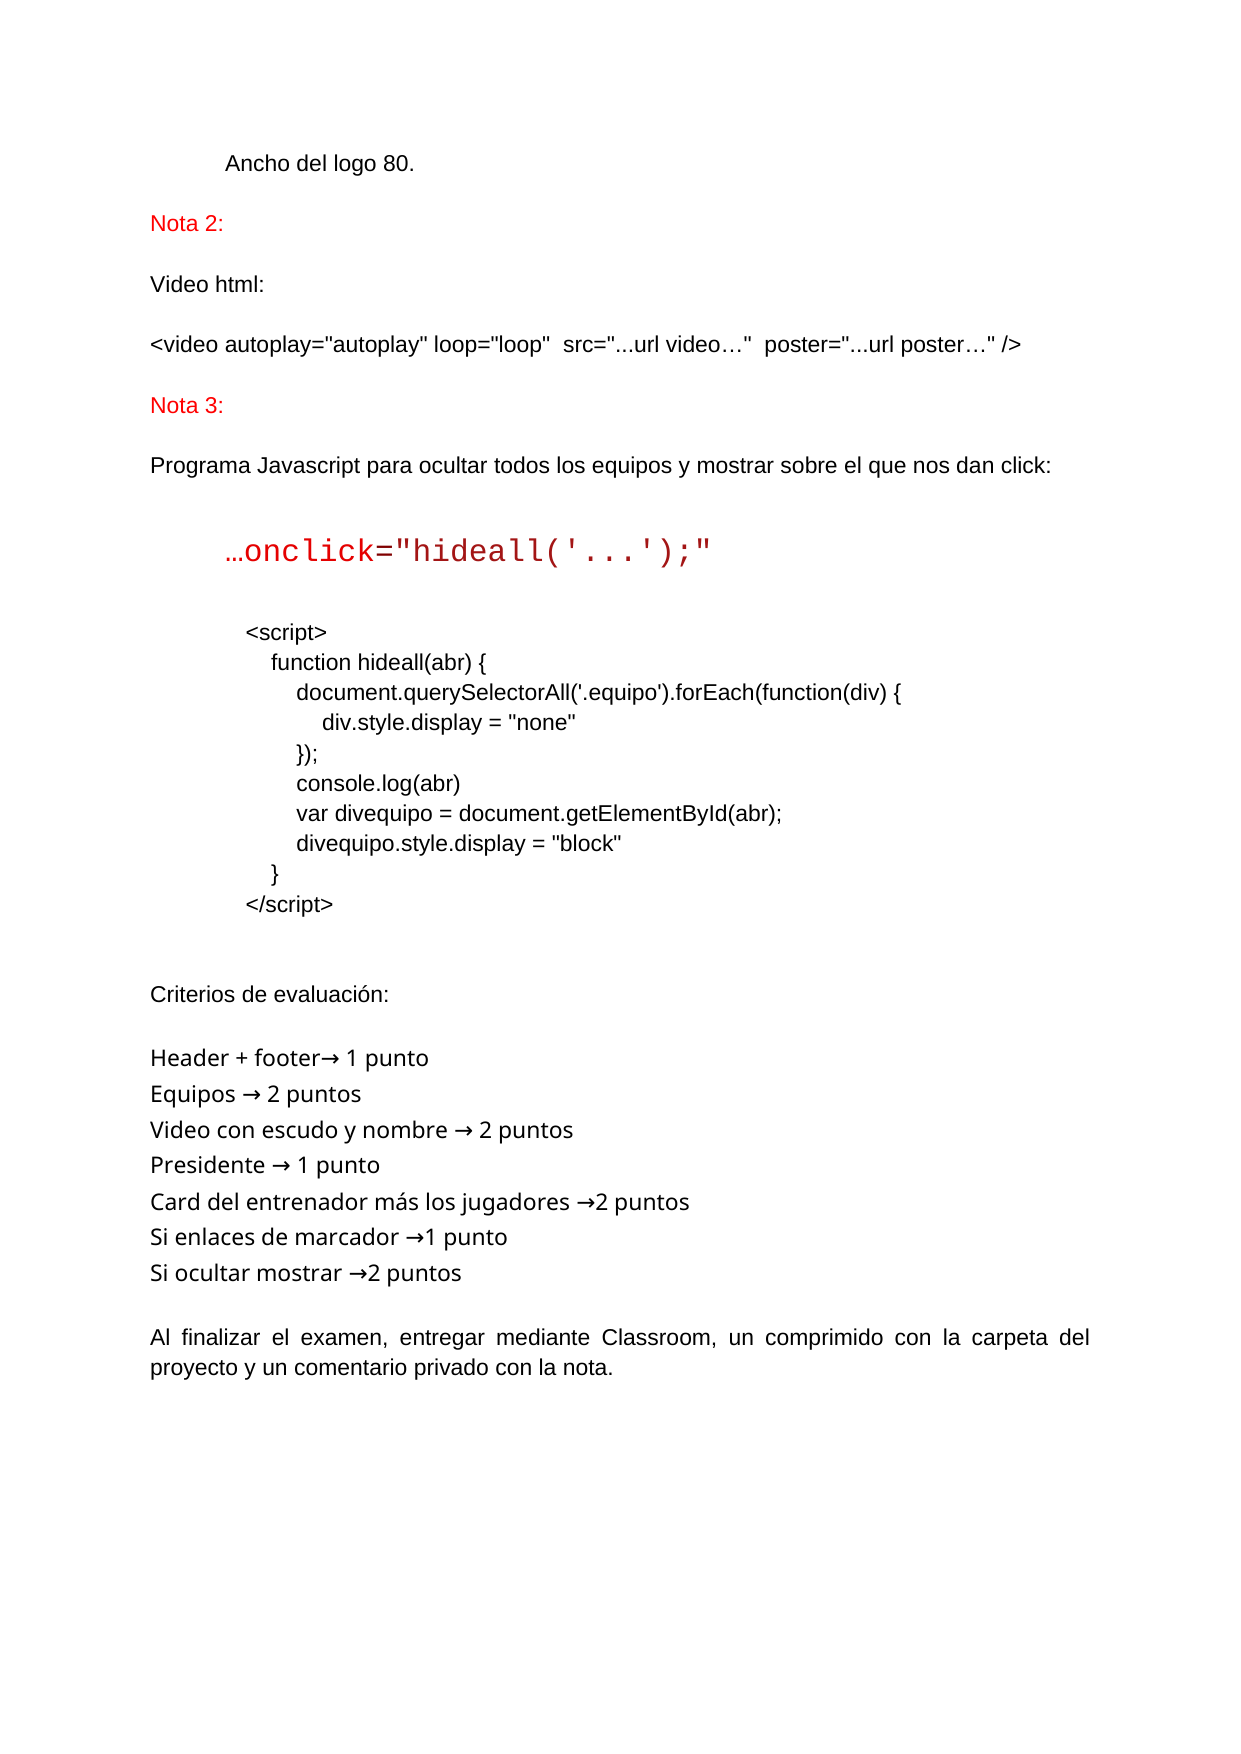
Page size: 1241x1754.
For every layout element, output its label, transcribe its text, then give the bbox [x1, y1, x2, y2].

text divequipo.style.display = "block" [150, 830, 1090, 857]
text function hideall(abr) { [150, 649, 1090, 675]
text document.querySelectorAll('.equipo').forEach(function(div) { [150, 679, 1090, 706]
text Nota 3: [150, 392, 1090, 418]
text <video autoplay="autoplay" loop="loop" src="...url video…" poster="...url poster…" /> [150, 331, 1090, 358]
text console.log(abr) [150, 770, 1090, 796]
text }); [150, 739, 1090, 766]
text div.style.display = "none" [150, 709, 1090, 736]
text Ancho del logo 80. [150, 150, 1090, 176]
text var divequipo = document.getElementById(abr); [150, 800, 1090, 826]
text Card del entrenador más los jugadores →2 puntos [150, 1185, 1090, 1217]
text …onclick="hideall('...');" [150, 535, 1090, 571]
text Programa Javascript para ocultar todos los equipos y mostrar sobre el que nos dan click: [150, 452, 1090, 478]
text Presidente → 1 punto [150, 1149, 1090, 1181]
text <script> [150, 619, 1090, 645]
text </script> [150, 891, 1090, 917]
text Header + footer→ 1 punto [150, 1042, 1090, 1073]
text } [150, 860, 1090, 887]
text Video html: [150, 271, 1090, 297]
text Criterios de evaluación: [150, 981, 1090, 1008]
text Si ocultar mostrar →2 puntos [150, 1257, 1090, 1288]
text Nota 2: [150, 210, 1090, 237]
text Al finalizar el examen, entregar mediante Classroom, un comprimido con la carpeta del proyecto y un comentario privado con la nota. [150, 1323, 1090, 1380]
text Equipos → 2 puntos [150, 1078, 1090, 1109]
text Video con escudo y nombre → 2 puntos [150, 1113, 1090, 1145]
text Si enlaces de marcador →1 punto [150, 1221, 1090, 1253]
